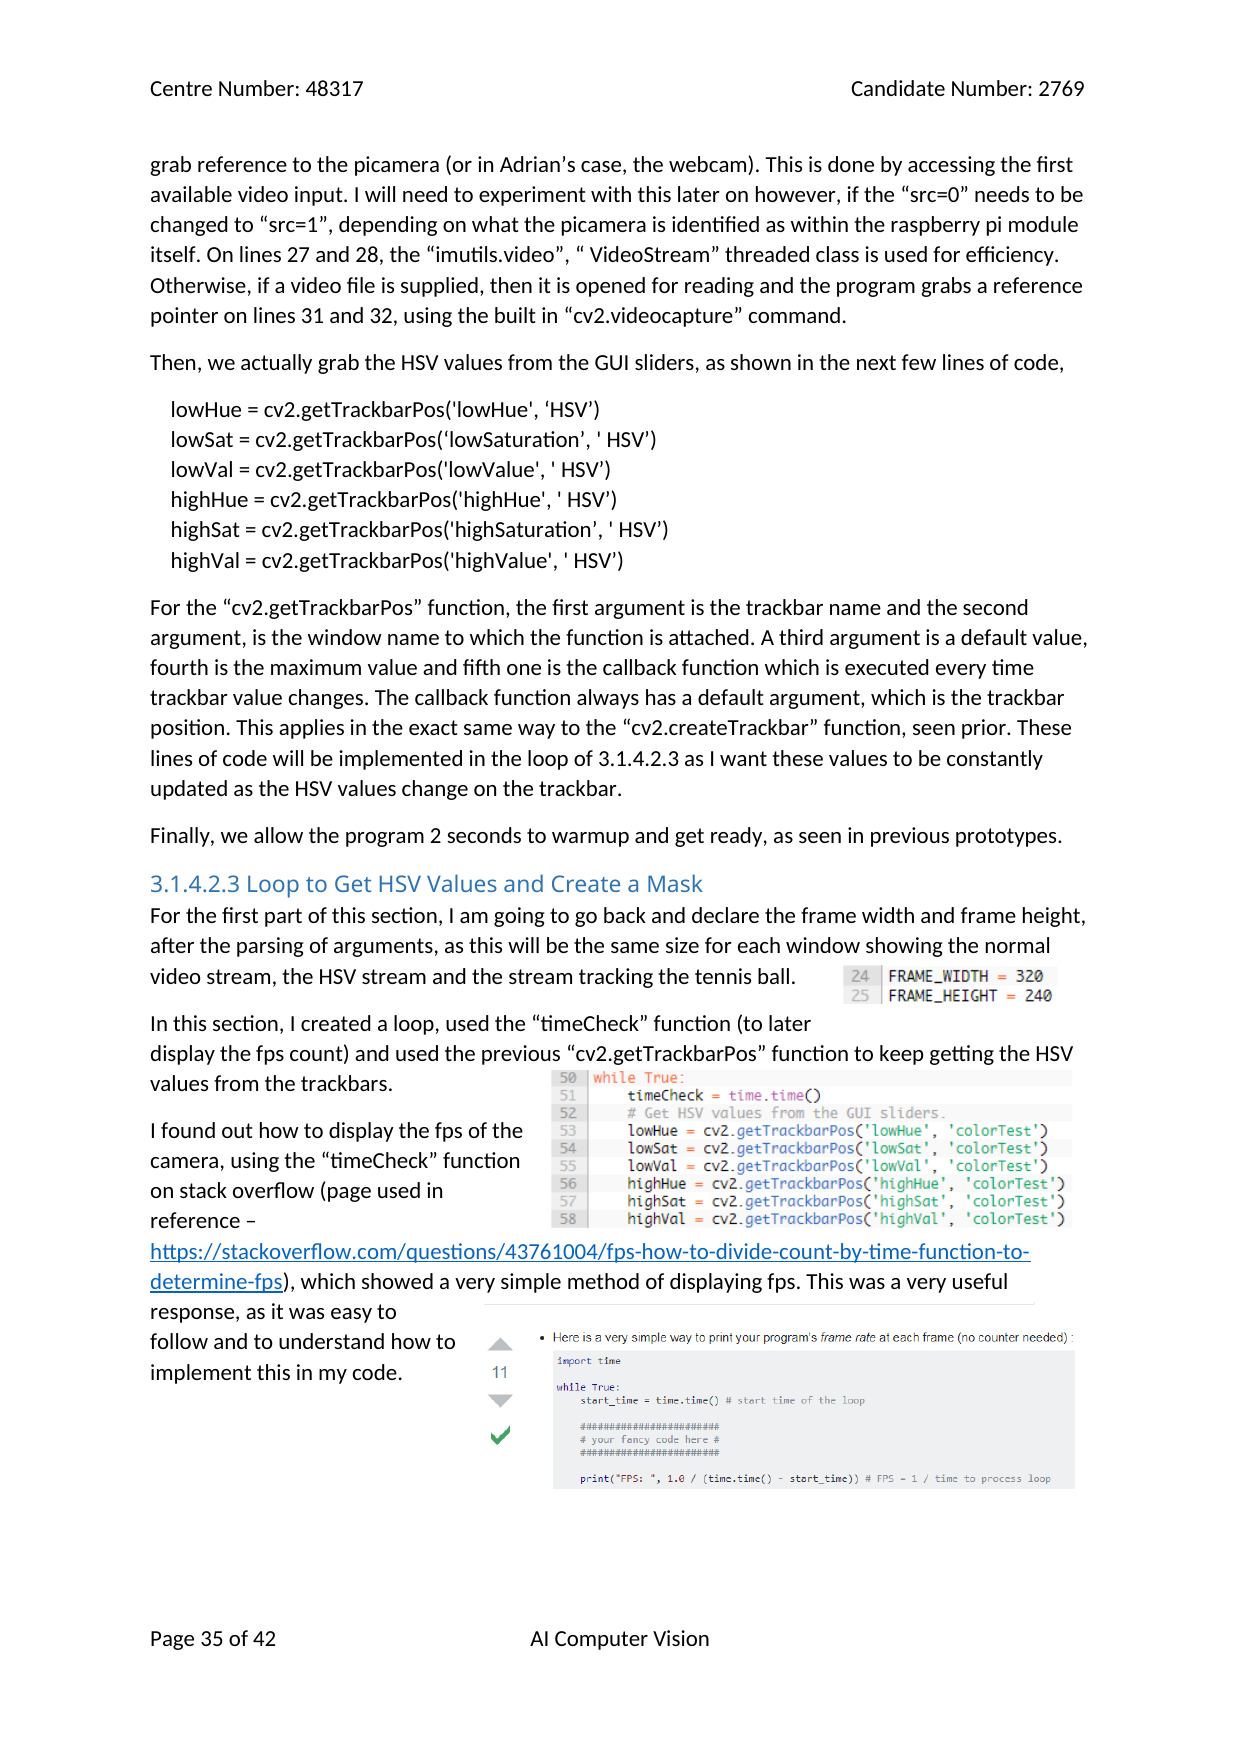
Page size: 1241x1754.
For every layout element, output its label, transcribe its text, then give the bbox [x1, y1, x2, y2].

subtitle 3.1.4.2.3 Loop to Get HSV Values and Create a Mask [150, 868, 1090, 899]
text lowHue = cv2.getTrackbarPos('lowHue', ‘HSV’) lowSat = cv2.getTrackbarPos(‘lowSaturation’, ' HSV’) lowVal = cv2.getTrackbarPos('lowValue', ' HSV’) highHue = cv2.getTrackbarPos('highHue', ' HSV’) highSat = cv2.getTrackbarPos('highSaturation’, ' HSV’) highVal = cv2.getTrackbarPos('highValue', ' HSV’) [150, 395, 1090, 574]
text I found out how to display the fps of the camera, using the “timeCheck” function on stack overflow (page used in reference – https://stackoverflow.com/questions/43761004/fps-how-to-divide-count-by-time-function-to-determine-fps), which showed a very simple method of displaying fps. This was a very useful response, as it was easy to follow and to understand how to implement this in my code. [150, 1116, 1090, 1386]
text For the first part of this section, I am going to go back and declare the frame width and frame height, after the parsing of arguments, as this will be the same size for each window showing the normal video stream, the HSV stream and the stream tracking the tennis ball. [150, 901, 1090, 990]
text Then, we actually grab the HSV values from the GUI sliders, as shown in the next few lines of code, [150, 348, 1090, 376]
text In this section, I created a loop, used the “timeCheck” function (to later display the fps count) and used the previous “cv2.getTrackbarPos” function to keep getting the HSV values from the trackbars. [150, 1009, 1090, 1097]
text For the “cv2.getTrackbarPos” function, the first argument is the trackbar name and the second argument, is the window name to which the function is attached. A third argument is a default value, fourth is the maximum value and fifth one is the callback function which is executed every time trackbar value changes. The callback function always has a default argument, which is the trackbar position. This applies in the exact same way to the “cv2.createTrackbar” function, seen prior. These lines of code will be implemented in the loop of 3.1.4.2.3 as I want these values to be constantly updated as the HSV values change on the trackbar. [150, 593, 1090, 802]
text Finally, we allow the program 2 seconds to warmup and get ready, as seen in previous prototypes. [150, 821, 1090, 849]
